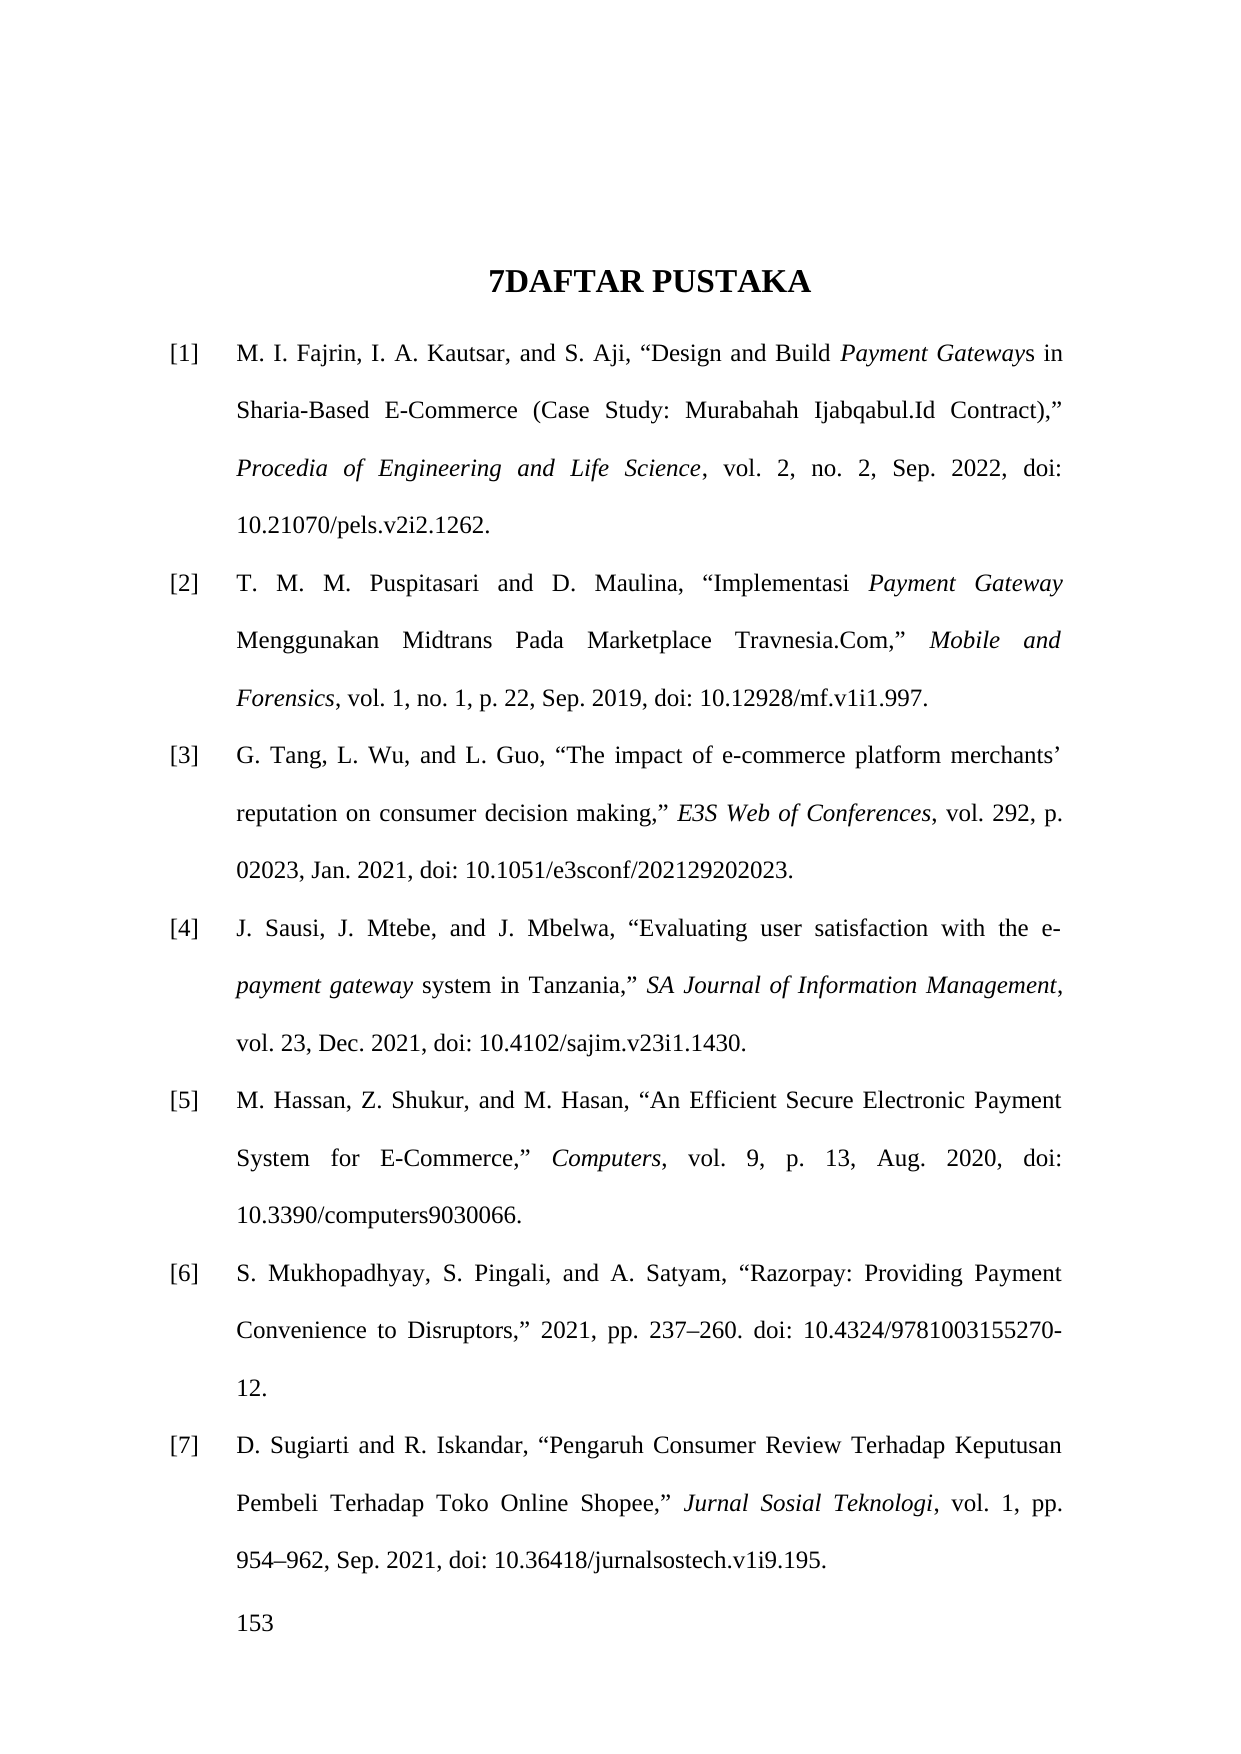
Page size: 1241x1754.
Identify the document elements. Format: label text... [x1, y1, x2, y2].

subtitle DAFTAR PUSTAKA [236, 261, 1063, 299]
